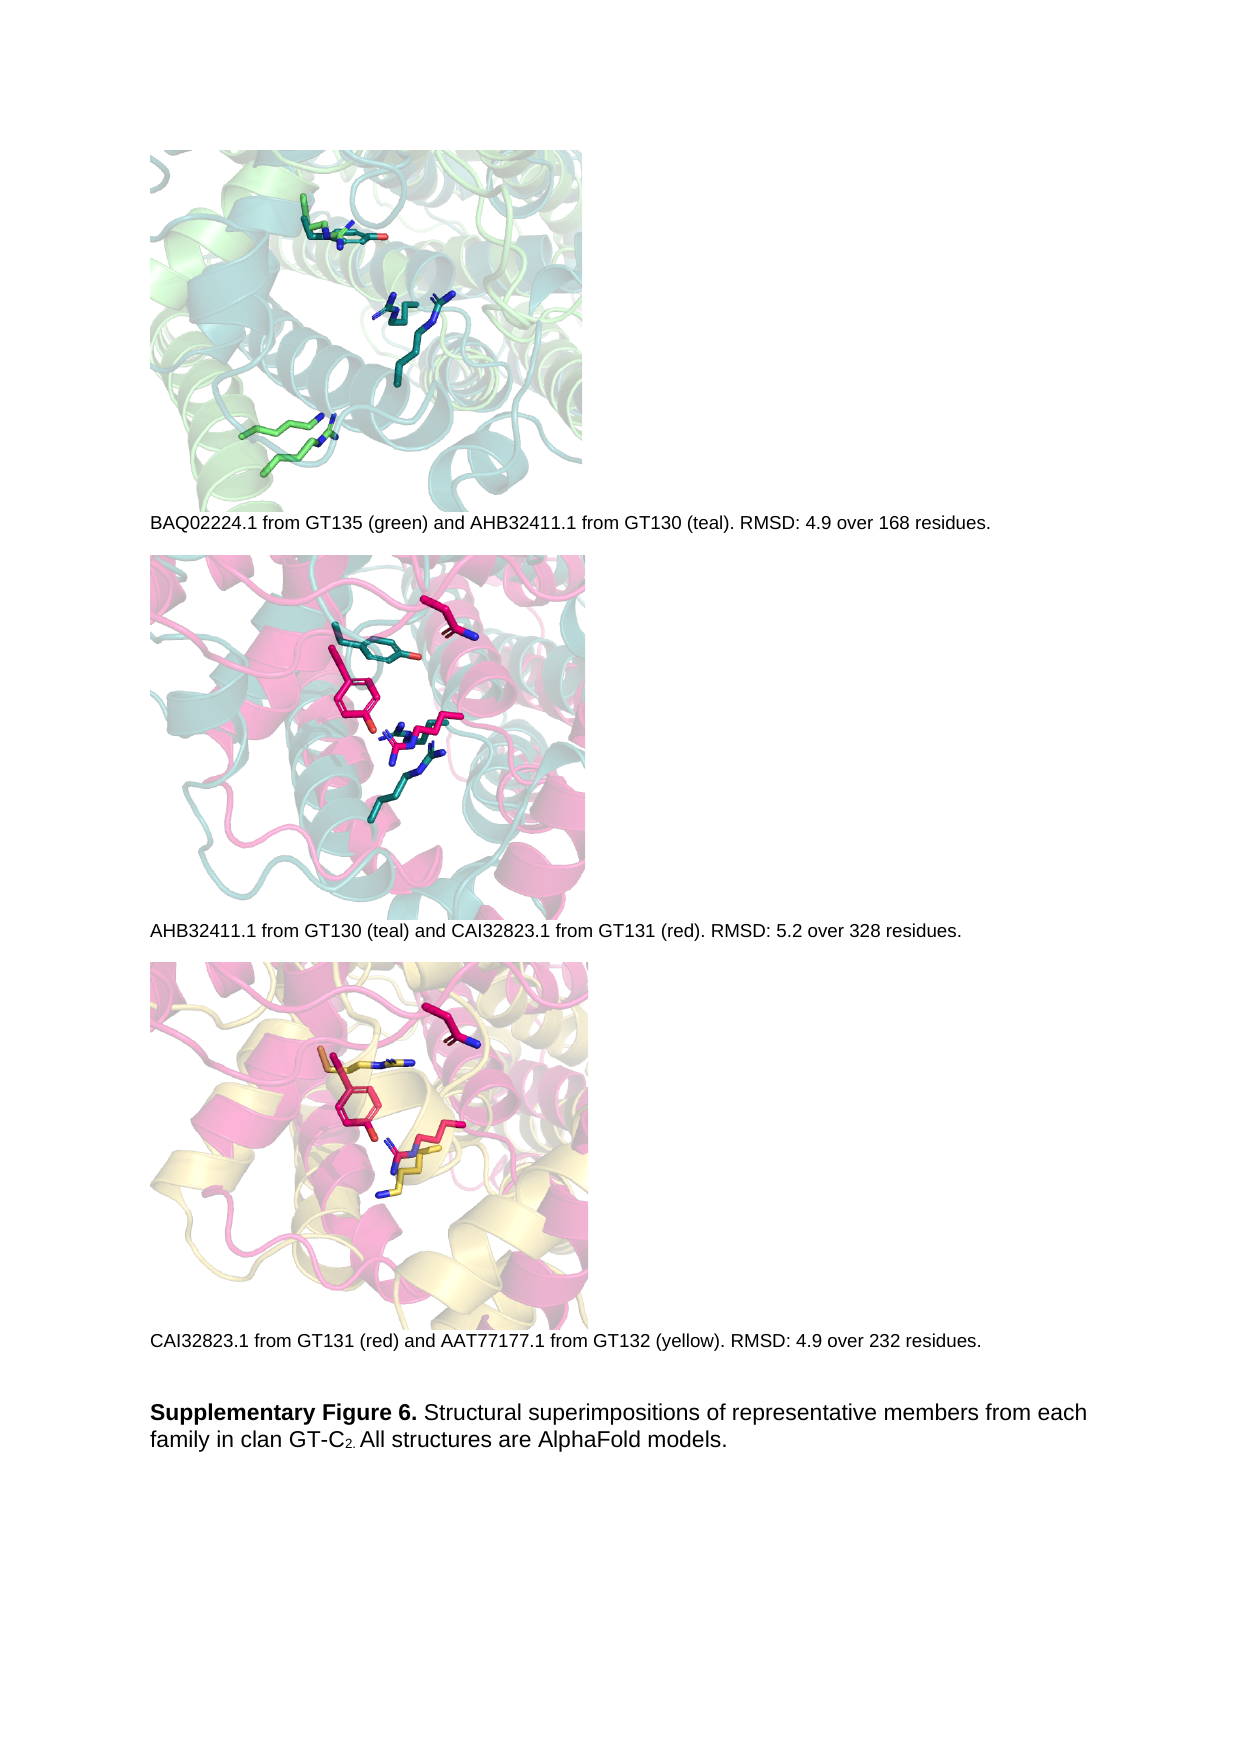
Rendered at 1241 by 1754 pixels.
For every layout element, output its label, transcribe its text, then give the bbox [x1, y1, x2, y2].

picture [150, 150, 583, 512]
picture [150, 555, 586, 920]
text BAQ02224.1 from GT135 (green) and AHB32411.1 from GT130 (teal). RMSD: 4.9 over 168 residues. [150, 512, 1090, 533]
picture [150, 962, 589, 1330]
text CAI32823.1 from GT131 (red) and AAT77177.1 from GT132 (yellow). RMSD: 4.9 over 232 residues. [150, 1330, 1090, 1351]
text AHB32411.1 from GT130 (teal) and CAI32823.1 from GT131 (red). RMSD: 5.2 over 328 residues. [150, 919, 1090, 941]
text Supplementary Figure 6. Structural superimpositions of representative members from each family in clan GT-C2. All structures are AlphaFold models. [150, 1399, 1090, 1452]
